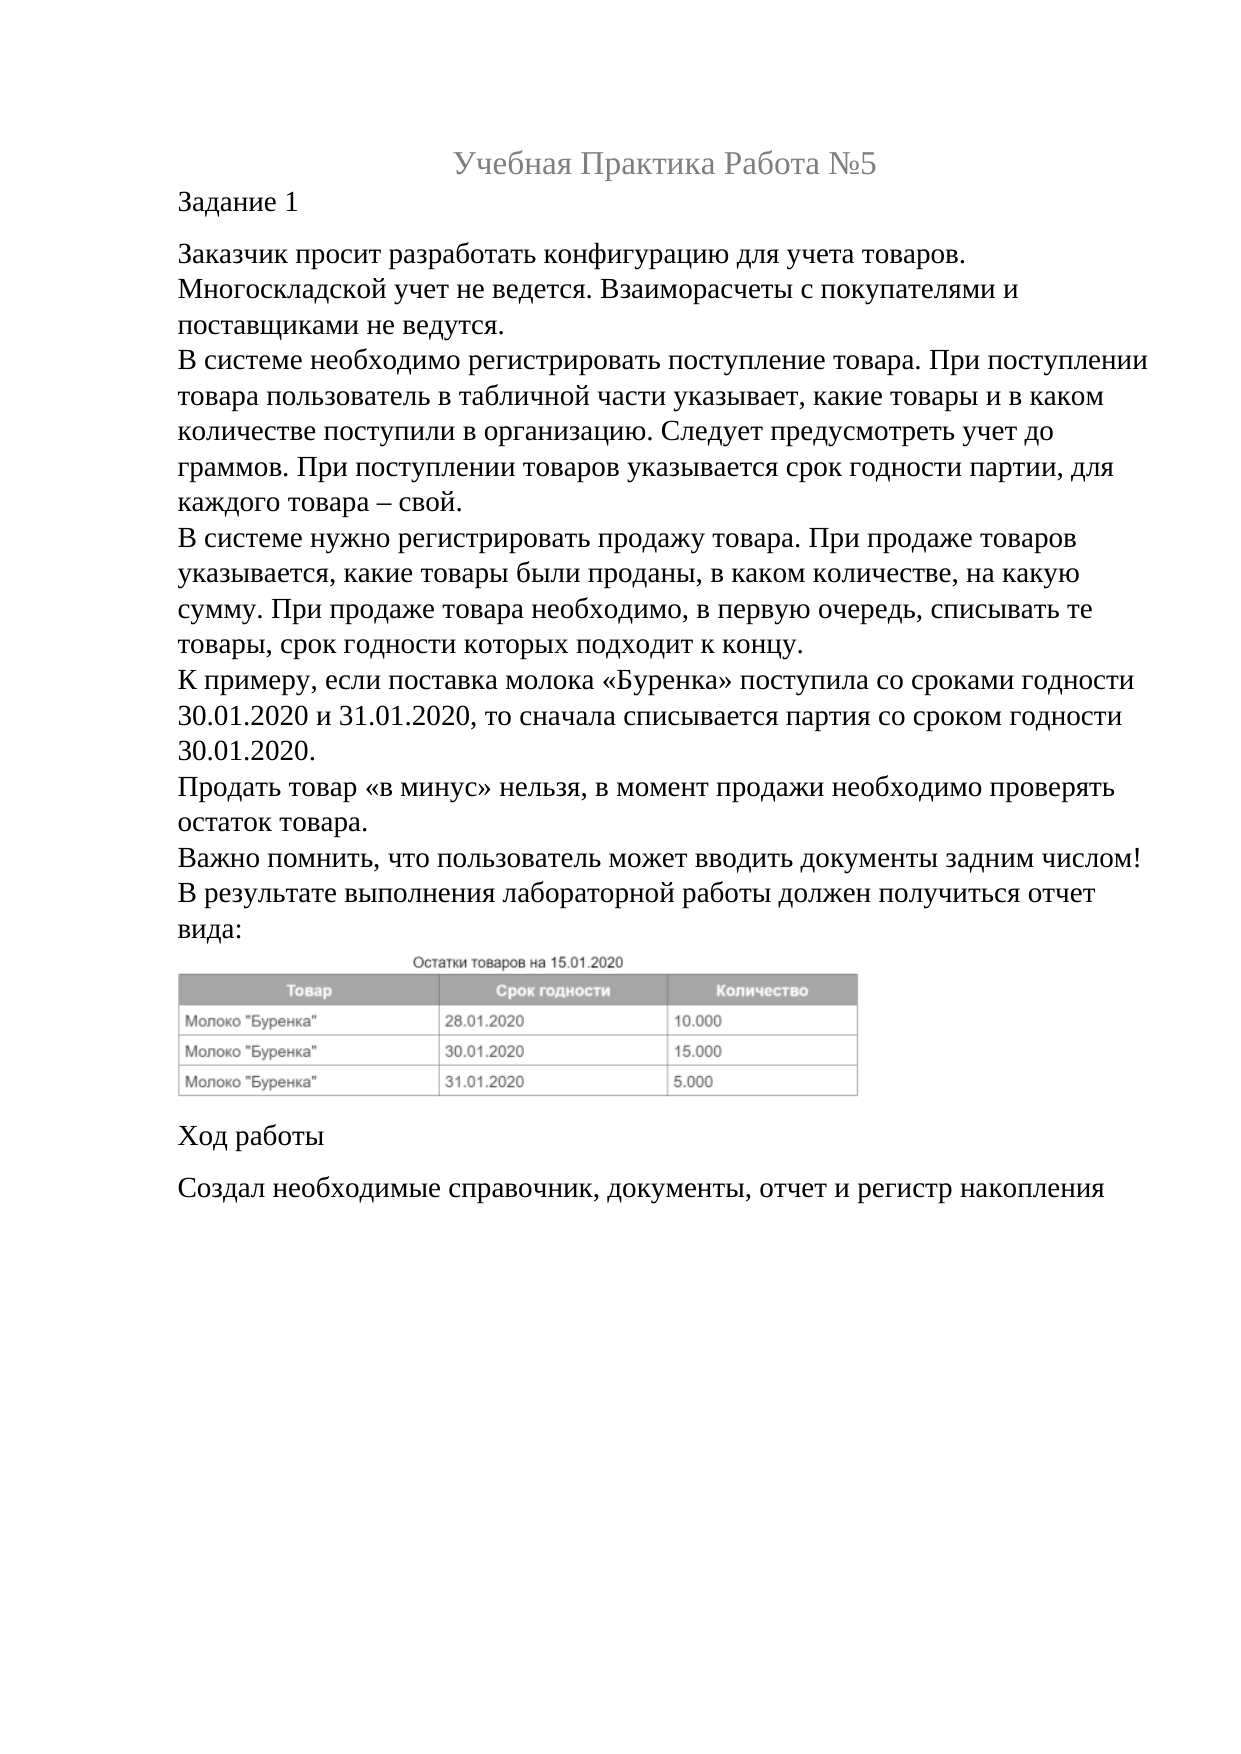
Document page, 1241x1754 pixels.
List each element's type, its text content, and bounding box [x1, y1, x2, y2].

text Заказчик просит разработать конфигурацию для учета товаров. Многоскладской учет не ведется. Взаиморасчеты с покупателями и поставщиками не ведутся. В системе необходимо регистрировать поступление товара. При поступлении товара пользователь в табличной части указывает, какие товары и в каком количестве поступили в организацию. Следует предусмотреть учет до граммов. При поступлении товаров указывается срок годности партии, для каждого товара – свой. В системе нужно регистрировать продажу товара. При продаже товаров указывается, какие товары были проданы, в каком количестве, на какую сумму. При продаже товара необходимо, в первую очередь, списывать те товары, срок годности которых подходит к концу. К примеру, если поставка молока «Буренка» поступила со сроками годности 30.01.2020 и 31.01.2020, то сначала списывается партия со сроком годности 30.01.2020. Продать товар «в минус» нельзя, в момент продажи необходимо проверять остаток товара. Важно помнить, что пользователь может вводить документы задним числом! В результате выполнения лабораторной работы должен получиться отчет вида: [177, 236, 1152, 1100]
text Задание 1 [177, 184, 1152, 217]
subtitle Учебная Практика Работа №5 [177, 143, 1152, 181]
text Ход работы [177, 1118, 1152, 1152]
text Создал необходимые справочник, документы, отчет и регистр накопления [177, 1170, 1152, 1204]
picture [177, 946, 867, 1100]
